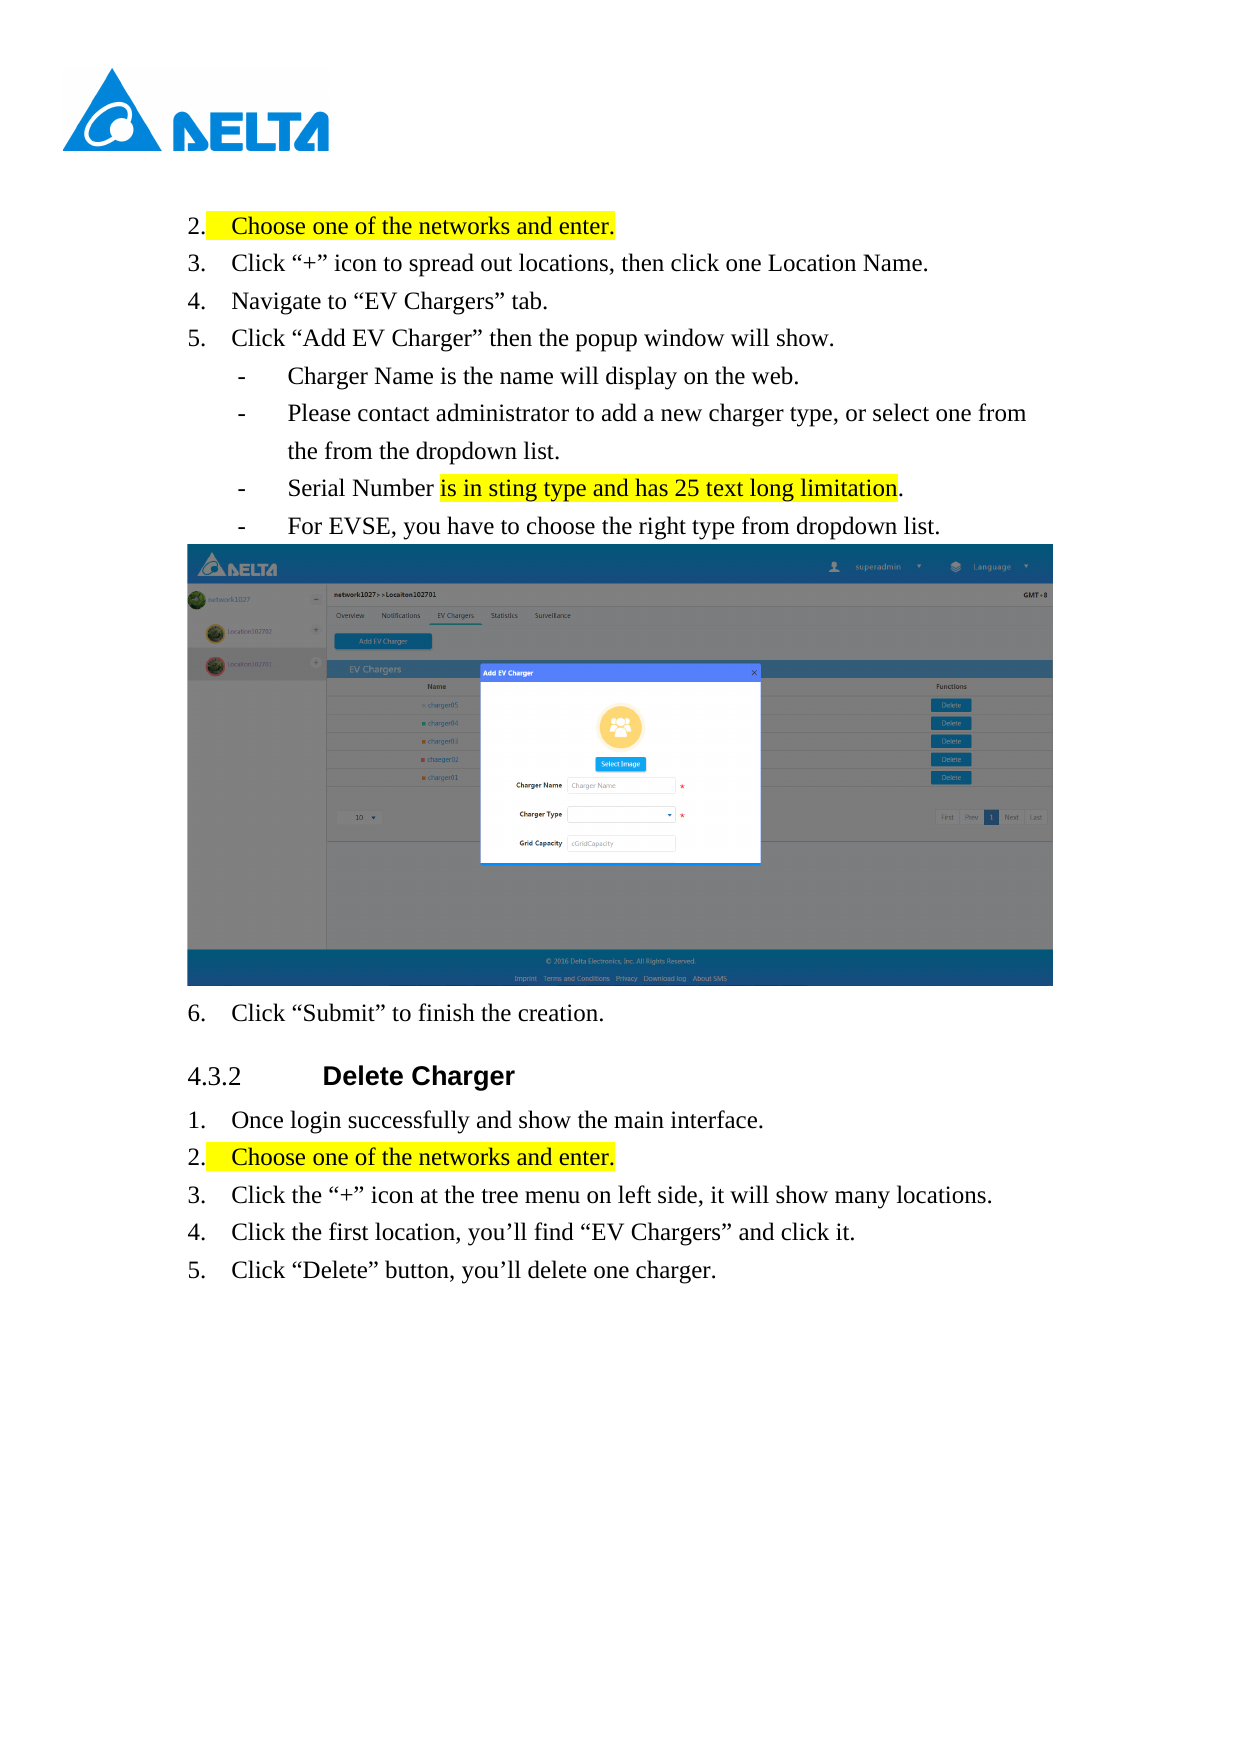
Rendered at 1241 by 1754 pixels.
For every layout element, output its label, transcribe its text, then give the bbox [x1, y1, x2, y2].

list Navigate to “EV Chargers” tab. [187, 282, 1053, 319]
list For EVSE, you have to choose the right type from dropdown list. [237, 507, 1053, 544]
list Click the first location, you’ll find “EV Chargers” and click it. [187, 1213, 1053, 1250]
list Serial Number is in sting type and has 25 text long limitation. [237, 469, 1053, 507]
picture [187, 554, 1053, 949]
list Click “Submit” to finish the creation. [187, 994, 1053, 1032]
list Click the “+” icon at the tree menu on left side, it will show many locations. [187, 1175, 1053, 1213]
picture [187, 959, 1053, 986]
list Charger Name is the name will display on the web. [237, 357, 1053, 394]
subtitle Delete Charger [187, 1057, 1053, 1094]
list Please contact administrator to add a new charger type, or select one from the from the dropdown list. [237, 394, 1053, 469]
list Click “+” icon to spread out locations, then click one Location Name. [187, 244, 1053, 282]
list Click “Delete” button, you’ll delete one charger. [187, 1250, 1053, 1288]
list Choose one of the networks and enter. [187, 1138, 1053, 1175]
list Click “Add EV Charger” then the popup window will show. [187, 319, 1053, 357]
list Choose one of the networks and enter. [187, 207, 1053, 244]
picture [62, 68, 329, 151]
list Once login successfully and show the main interface. [187, 1100, 1053, 1138]
